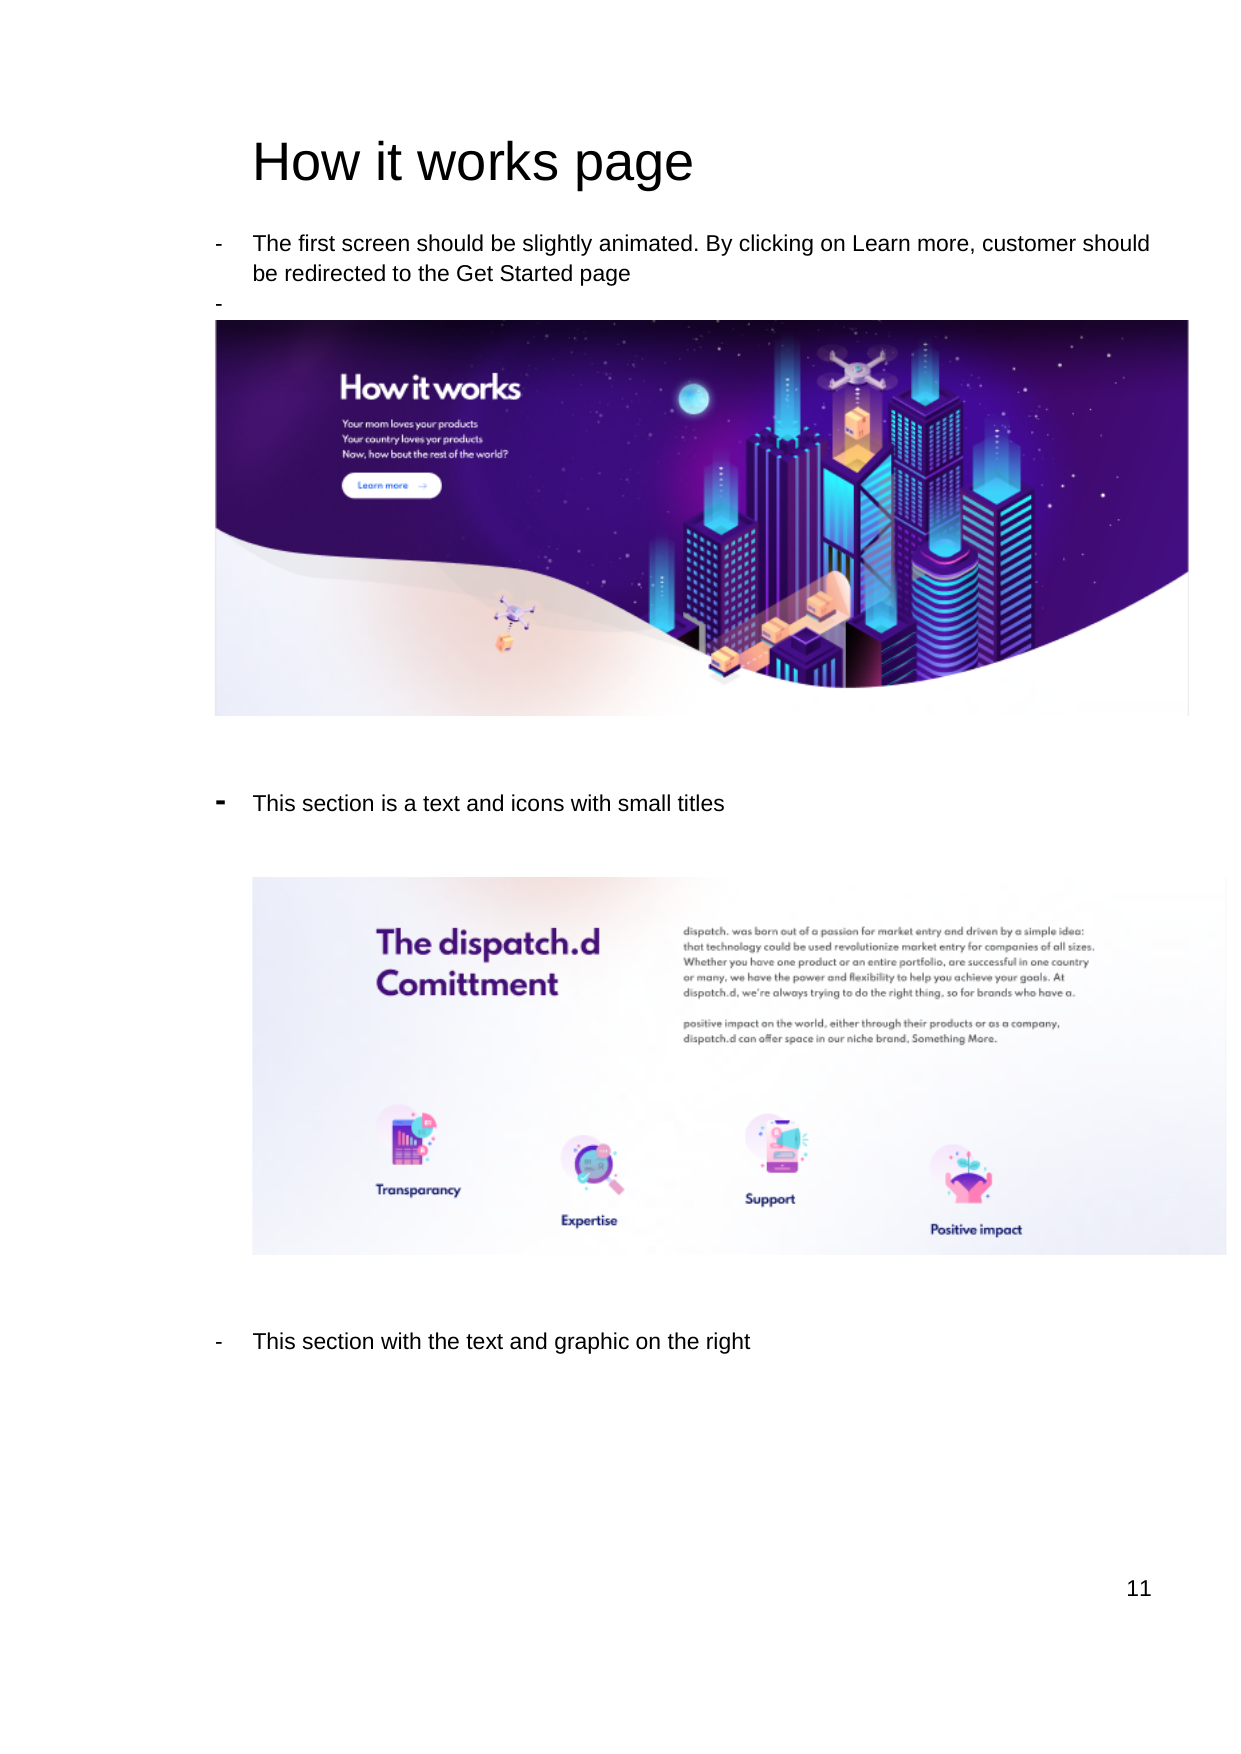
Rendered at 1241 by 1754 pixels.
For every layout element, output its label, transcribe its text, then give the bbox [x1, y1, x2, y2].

list The first screen should be slightly animated. By clicking on Learn more, customer should be redirected to the Get Started page [215, 229, 1152, 286]
list This section with the text and graphic on the right [215, 1328, 1152, 1354]
list This section is a text and icons with small titles [215, 780, 1152, 819]
picture [214, 320, 1189, 716]
picture [252, 877, 1227, 1255]
title How it works page [252, 130, 1152, 192]
